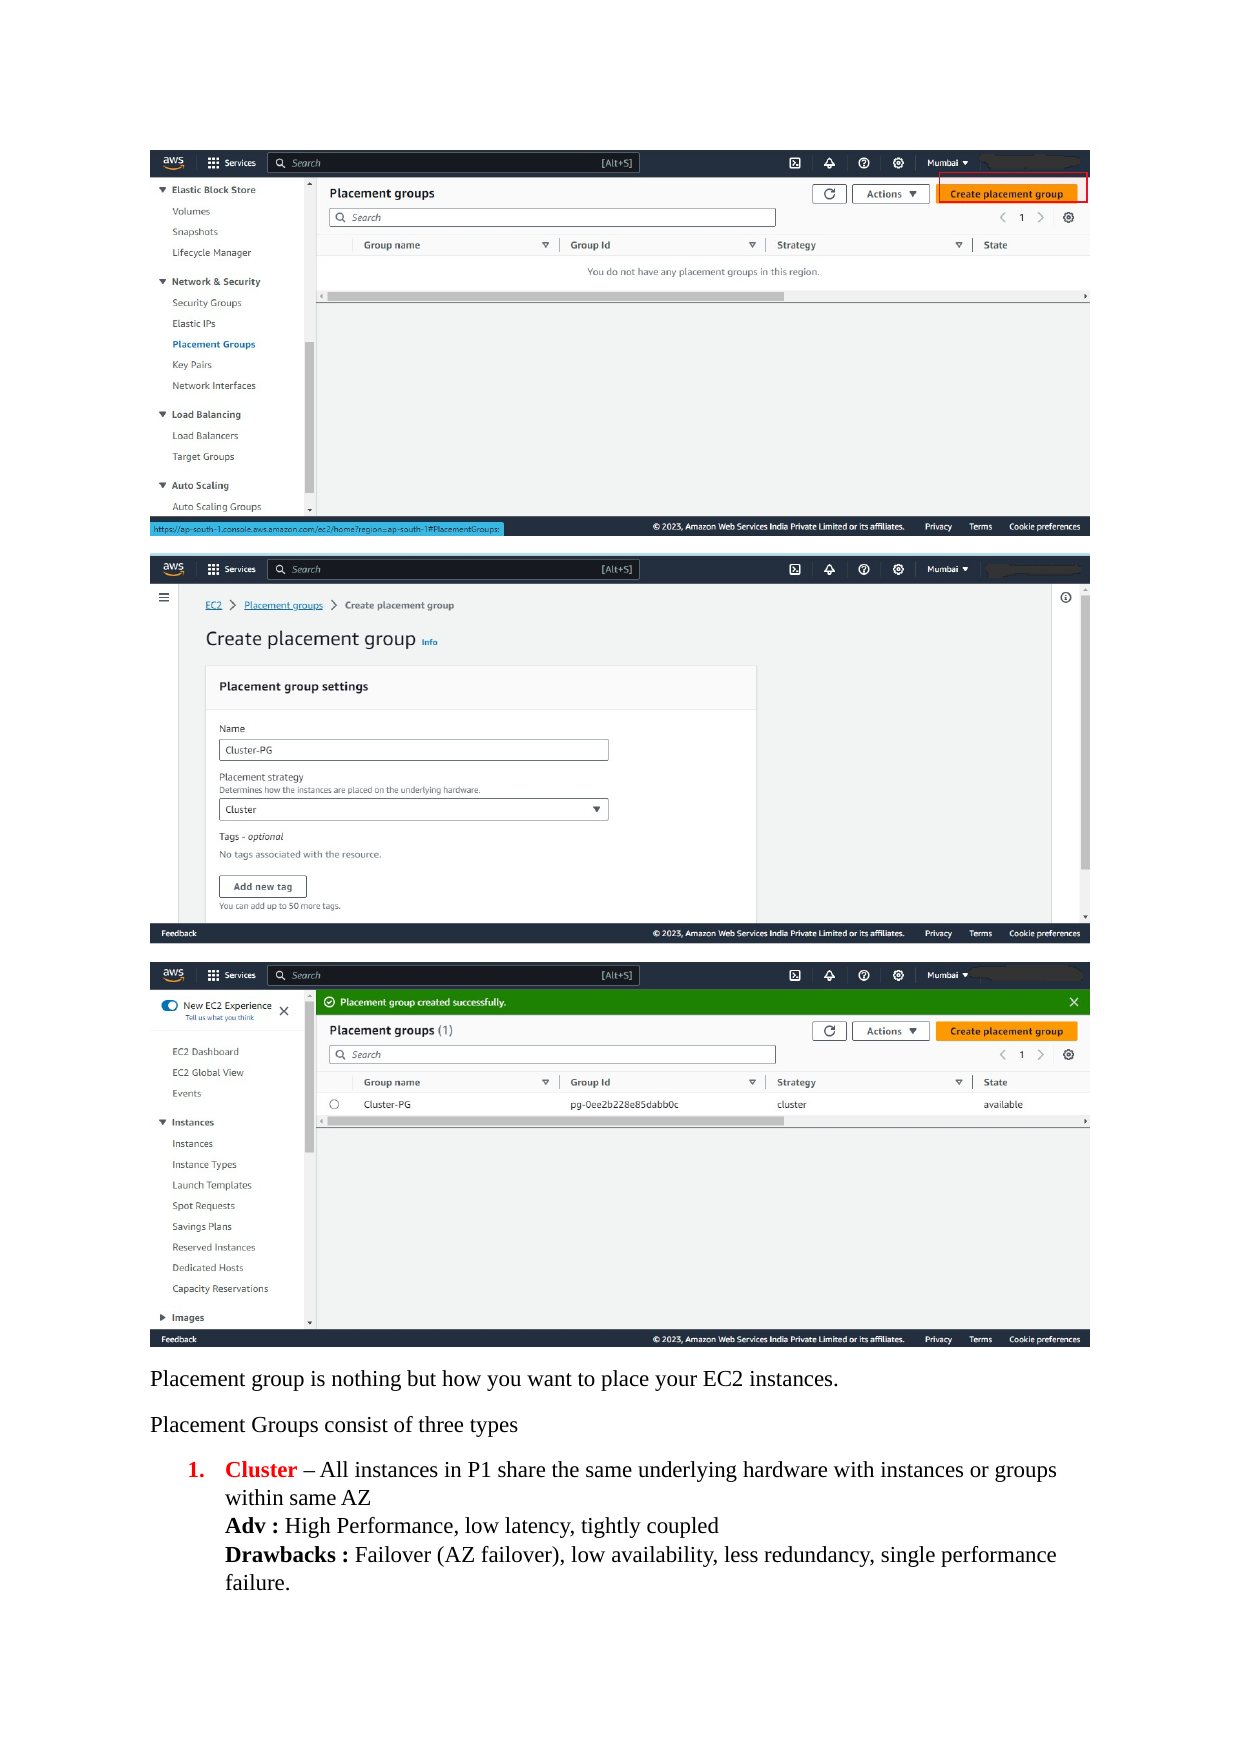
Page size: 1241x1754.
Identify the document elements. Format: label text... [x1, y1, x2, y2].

picture [150, 962, 1090, 1347]
list Cluster – All instances in P1 share the same underlying hardware with instances or groups within same AZ [187, 1456, 1090, 1511]
list Adv : High Performance, low latency, tightly coupled [225, 1513, 1090, 1539]
text Placement Groups consist of three types [150, 1411, 1090, 1437]
picture [150, 553, 1090, 944]
picture [150, 150, 1090, 536]
text Placement group is nothing but how you want to place your EC2 instances. [150, 1366, 1090, 1392]
list Drawbacks : Failover (AZ failover), low availability, less redundancy, single performance failure. [225, 1541, 1090, 1596]
